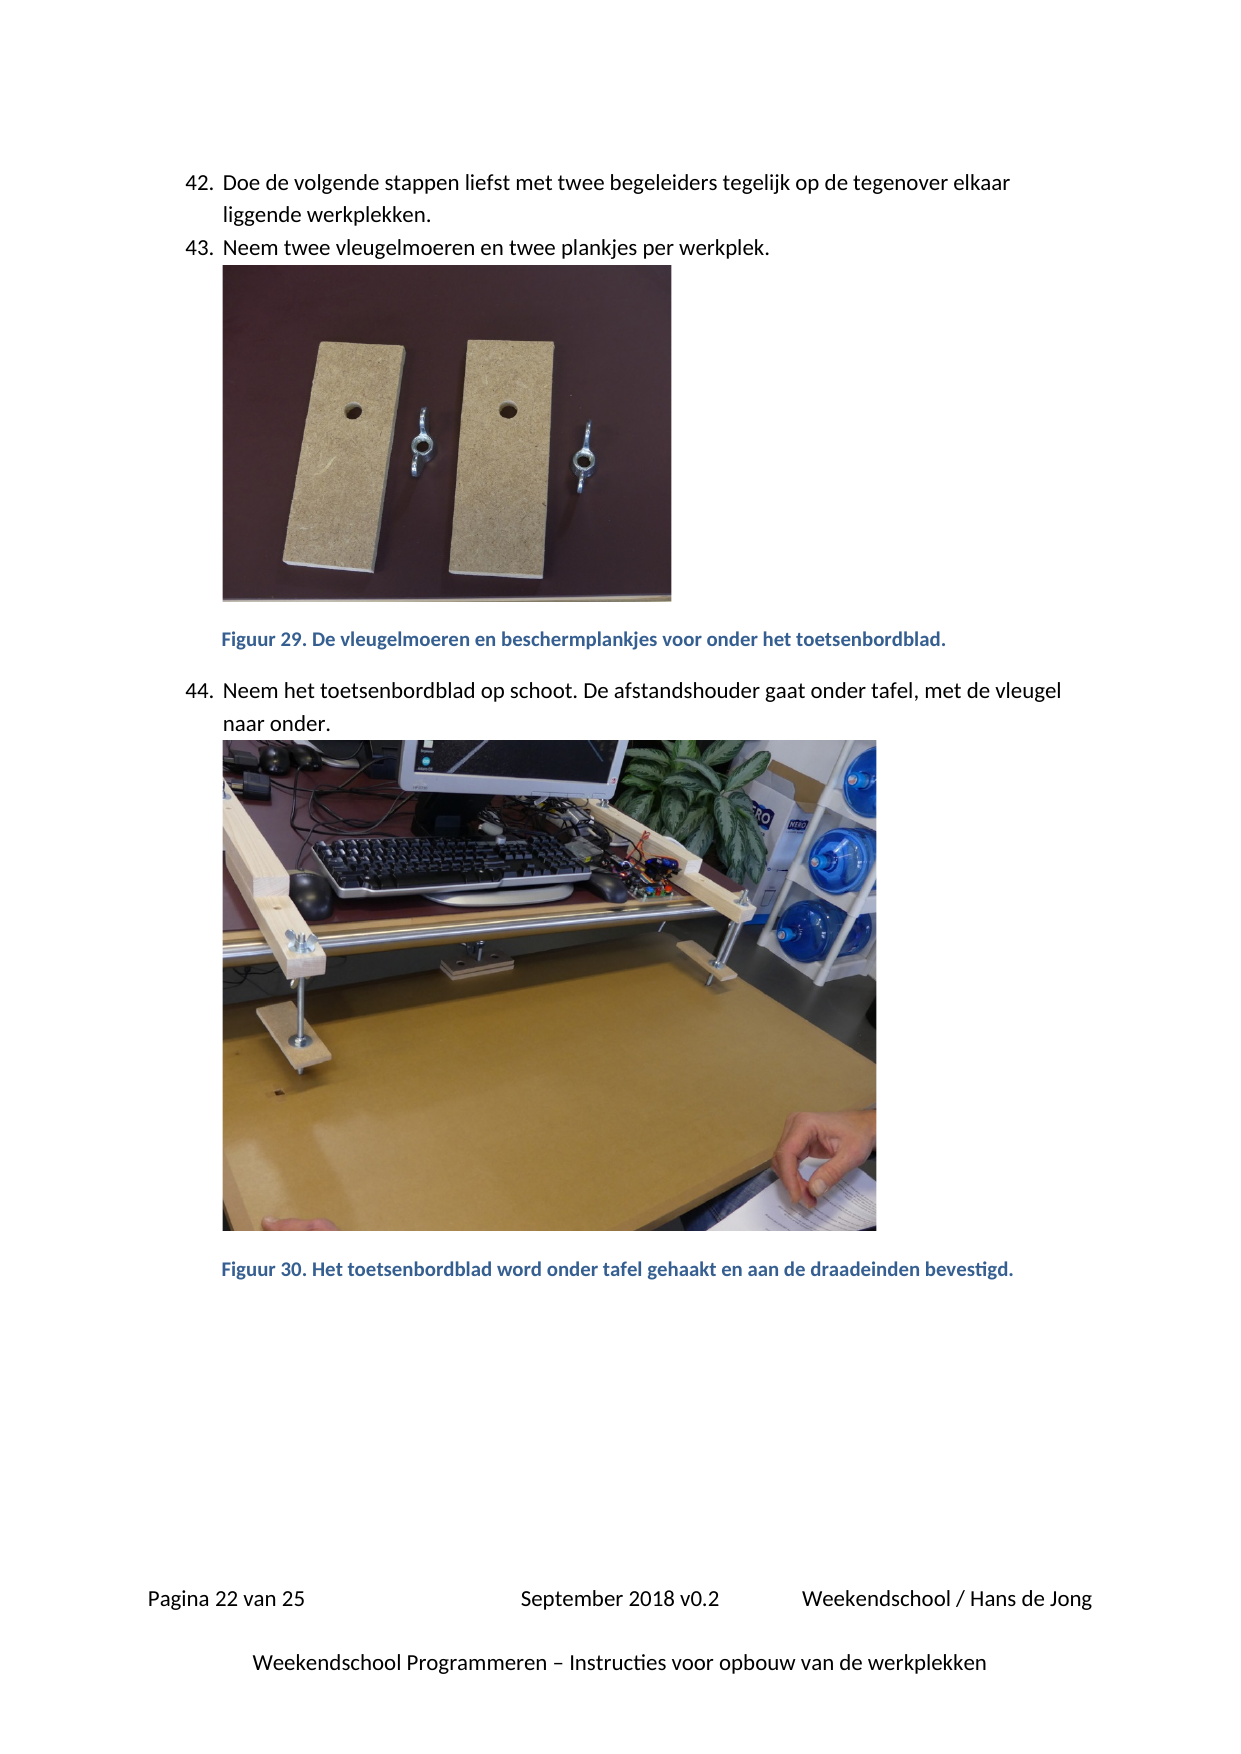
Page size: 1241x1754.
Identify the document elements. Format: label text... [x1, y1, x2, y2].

list Doe de volgende stappen liefst met twee begeleiders tegelijk op de tegenover elkaar liggende werkplekken. [185, 168, 1093, 229]
picture [222, 265, 672, 602]
picture [222, 740, 877, 1231]
